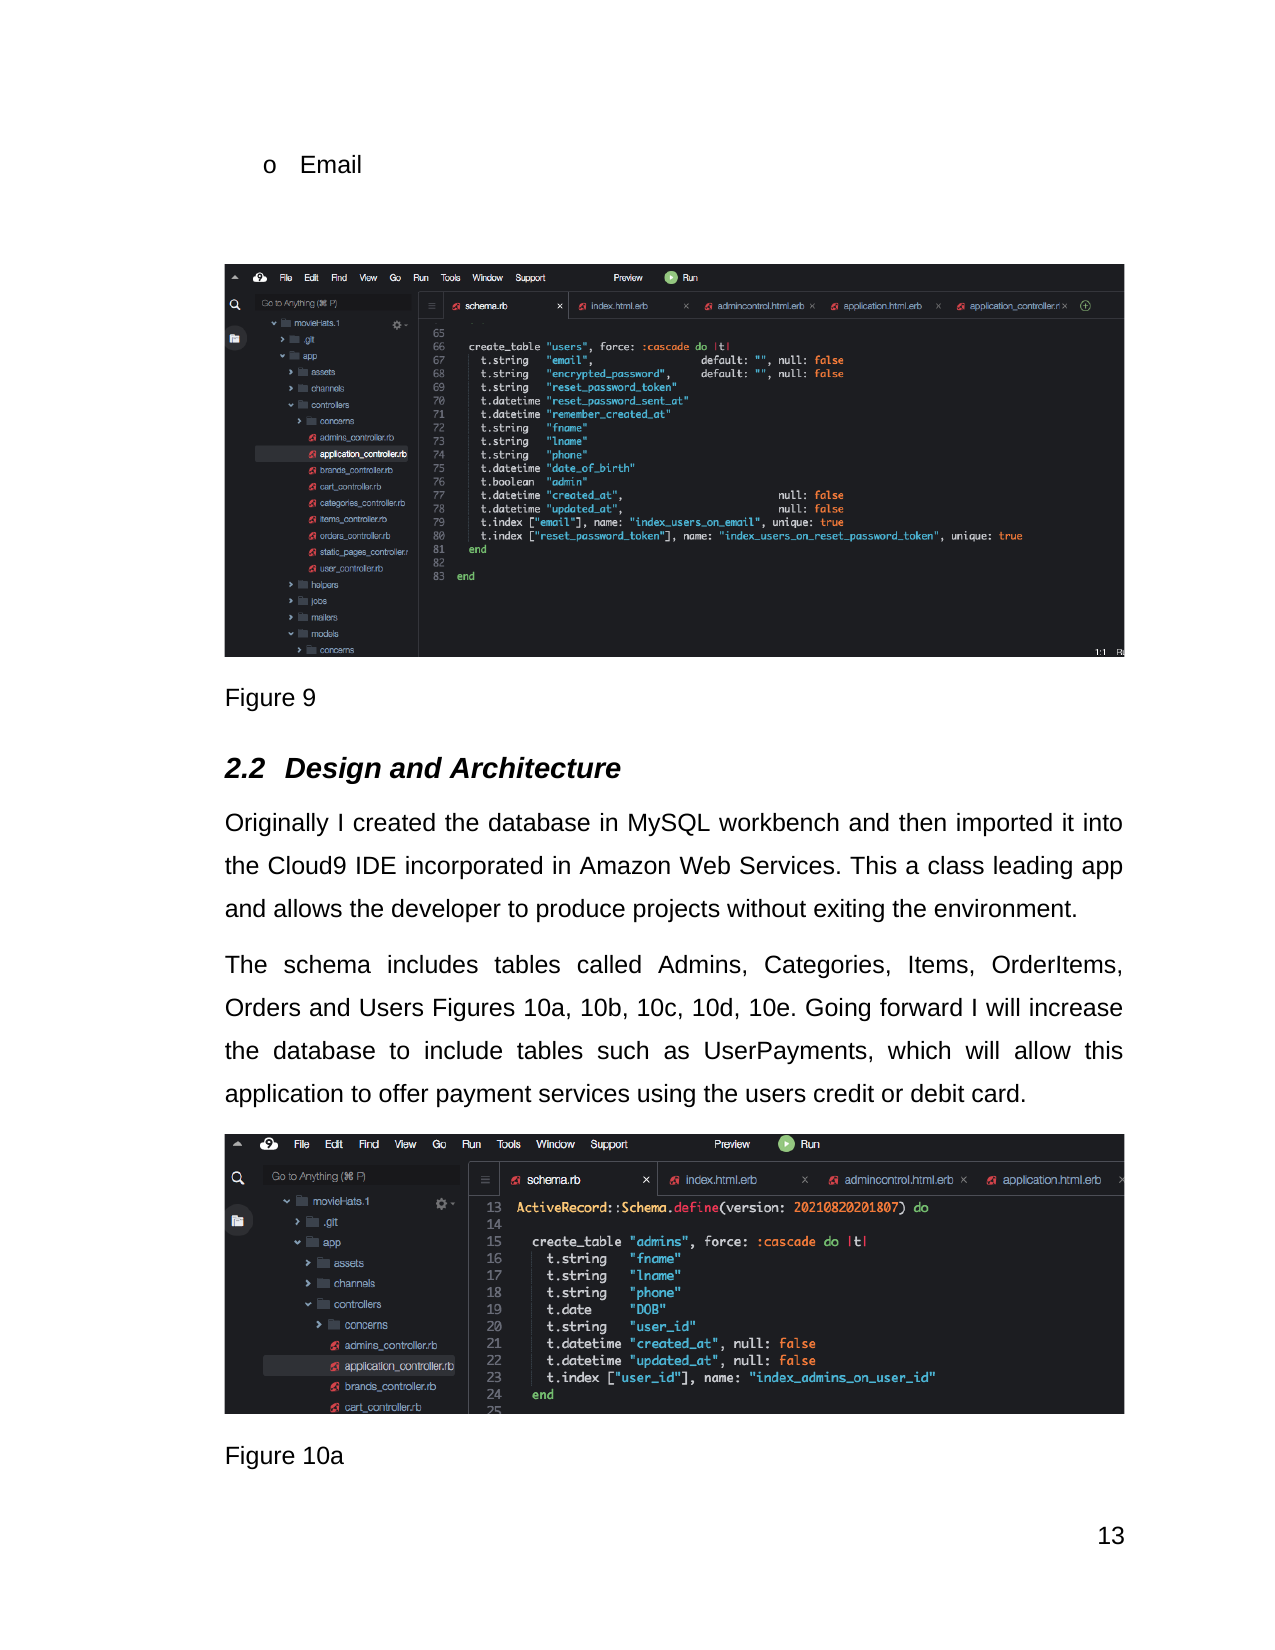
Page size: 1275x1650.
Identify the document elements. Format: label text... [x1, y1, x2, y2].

list Email [262, 150, 1125, 181]
text Figure 9 [224, 683, 1125, 712]
picture [224, 1134, 1125, 1414]
picture [224, 264, 1125, 657]
text Originally I created the database in MySQL workbench and then imported it into the Cloud9 IDE incorporated in Amazon Web Services. This a class leading app and allows the developer to produce projects without exiting the environment. [224, 808, 1125, 923]
subtitle Design and Architecture [224, 751, 1125, 785]
text The schema includes tables called Admins, Categories, Items, OrderItems, Orders and Users Figures 10a, 10b, 10c, 10d, 10e. Going forward I will increase the database to include tables such as UserPayments, which will allow this application to offer payment services using the users credit or debit card. [224, 949, 1125, 1108]
text Figure 10a [224, 1441, 1125, 1469]
